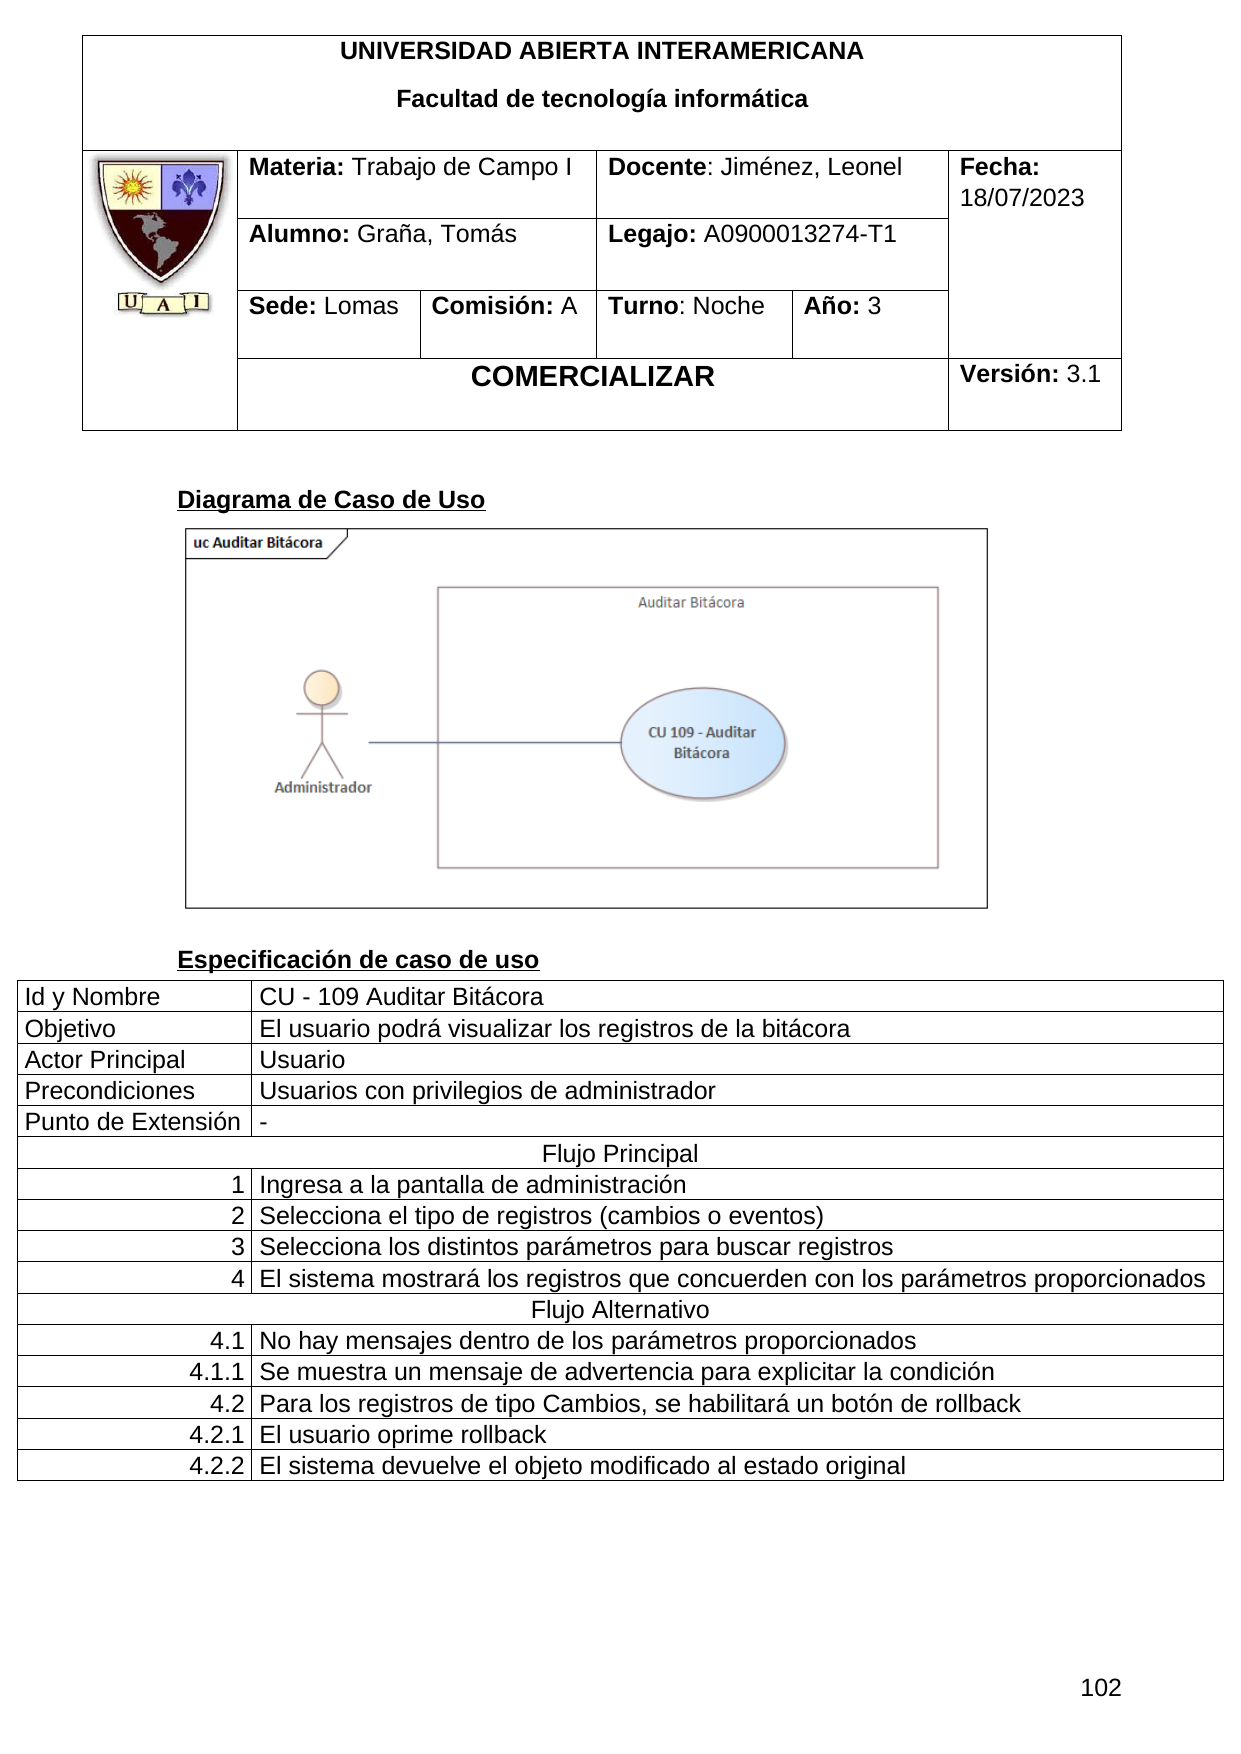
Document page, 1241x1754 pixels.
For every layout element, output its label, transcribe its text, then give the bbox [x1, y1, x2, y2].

table_cell 4.2.2 [18, 1450, 251, 1480]
subtitle Especificación de caso de uso [177, 945, 1122, 973]
table_cell Objetivo [18, 1012, 251, 1042]
table_cell El sistema mostrará los registros que concuerden con los parámetros proporcionados [252, 1262, 1223, 1292]
table_cell 4.1.1 [18, 1356, 251, 1386]
table_cell Punto de Extensión [18, 1106, 251, 1136]
table_cell Flujo Principal [18, 1137, 1223, 1167]
table_cell Usuario [252, 1044, 1223, 1074]
subtitle Diagrama de Caso de Uso [177, 485, 1122, 513]
table_cell No hay mensajes dentro de los parámetros proporcionados [252, 1325, 1223, 1355]
table_header Id y Nombre [18, 981, 251, 1011]
picture [87, 151, 234, 320]
table_cell Ingresa a la pantalla de administración [252, 1169, 1223, 1199]
table_cell El usuario oprime rollback [252, 1419, 1223, 1449]
table_cell Selecciona el tipo de registros (cambios o eventos) [252, 1200, 1223, 1230]
table_cell 3 [18, 1231, 251, 1261]
table_cell 4.2.1 [18, 1419, 251, 1449]
table_cell El sistema devuelve el objeto modificado al estado original [252, 1450, 1223, 1480]
table_cell Se muestra un mensaje de advertencia para explicitar la condición [252, 1356, 1223, 1386]
table_cell Usuarios con privilegios de administrador [252, 1075, 1223, 1105]
table_cell El usuario podrá visualizar los registros de la bitácora [252, 1012, 1223, 1042]
picture [177, 520, 996, 918]
table_cell 4.1 [18, 1325, 251, 1355]
table_cell Selecciona los distintos parámetros para buscar registros [252, 1231, 1223, 1261]
table_cell Flujo Alternativo [18, 1294, 1223, 1324]
table_cell Actor Principal [18, 1044, 251, 1074]
table_cell 1 [18, 1169, 251, 1199]
table_cell 4 [18, 1262, 251, 1292]
table_cell Para los registros de tipo Cambios, se habilitará un botón de rollback [252, 1387, 1223, 1417]
table_cell Precondiciones [18, 1075, 251, 1105]
table_cell 4.2 [18, 1387, 251, 1417]
table_header CU - 109 Auditar Bitácora [252, 981, 1223, 1011]
table_cell 2 [18, 1200, 251, 1230]
table_cell - [252, 1106, 1223, 1136]
